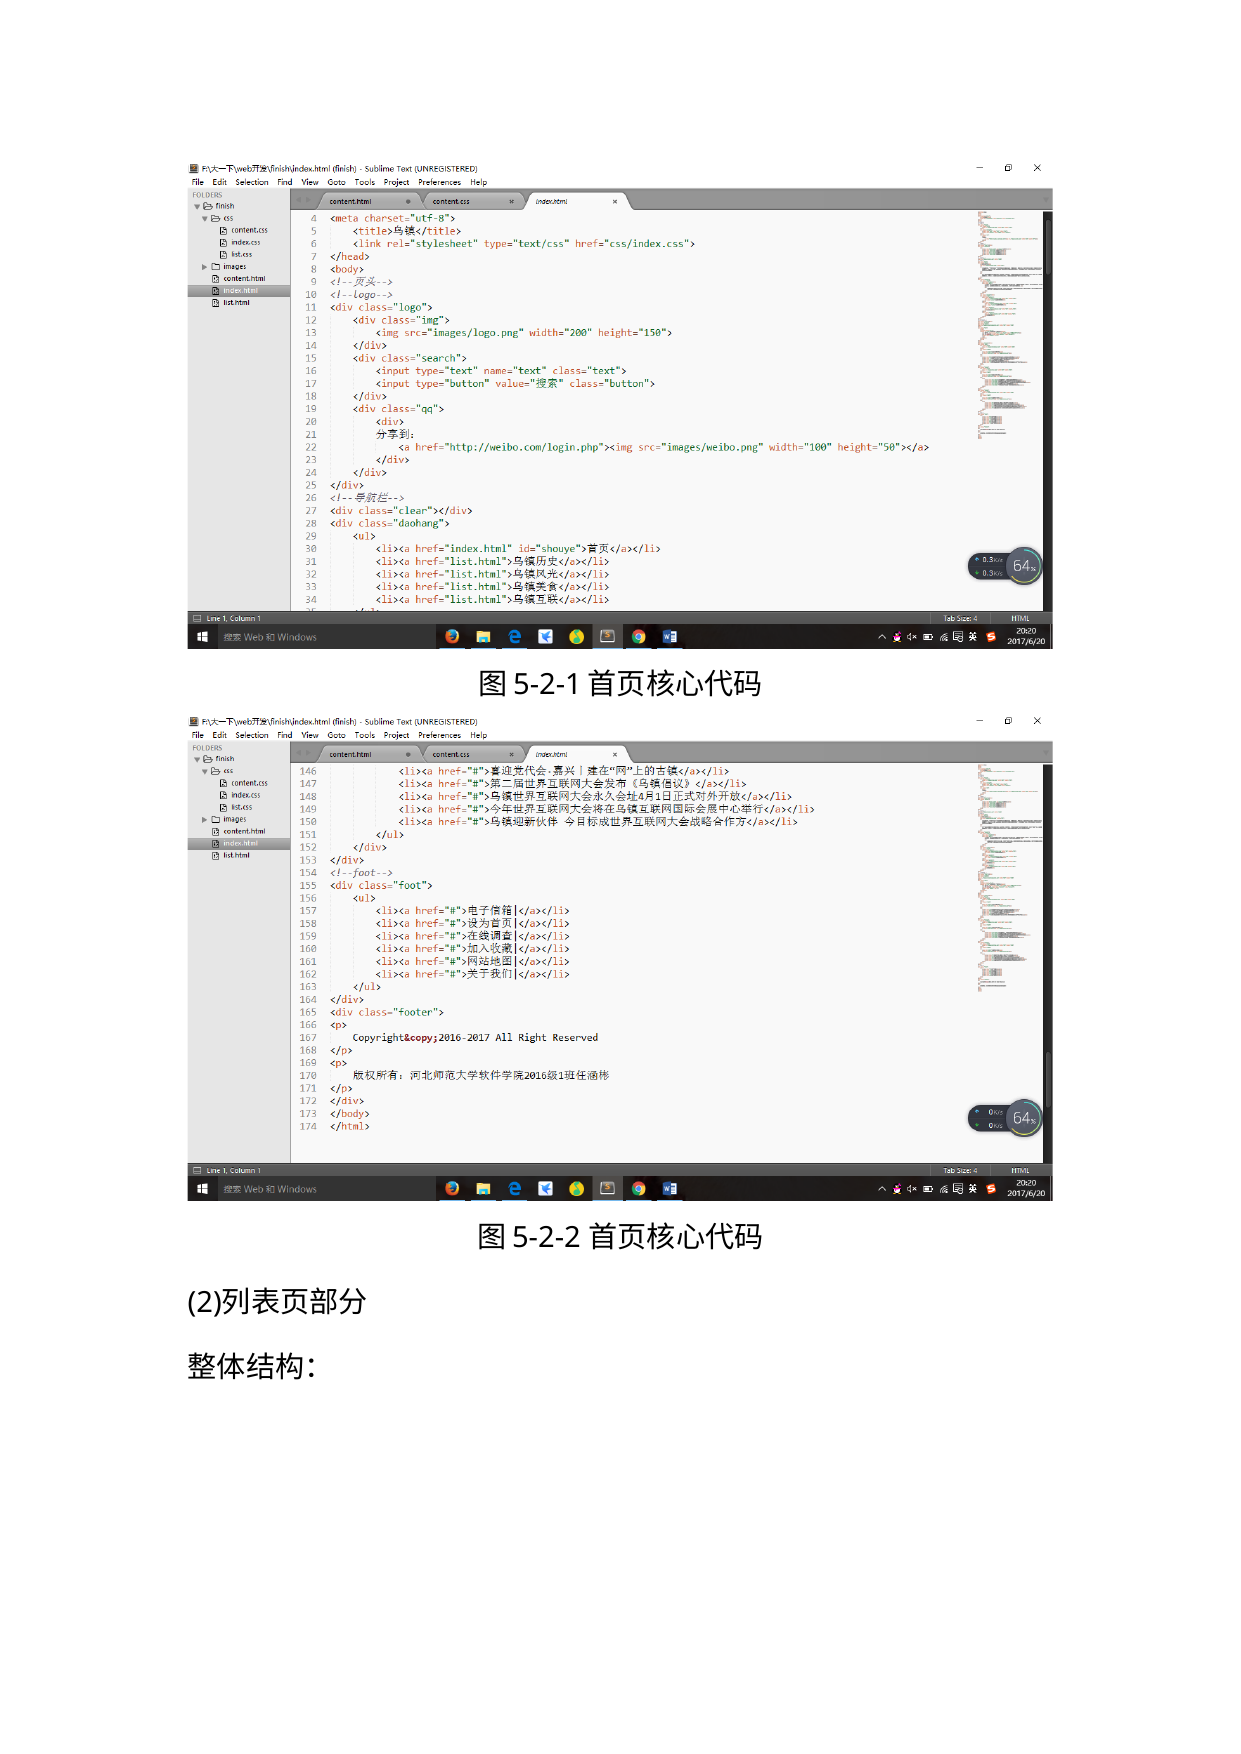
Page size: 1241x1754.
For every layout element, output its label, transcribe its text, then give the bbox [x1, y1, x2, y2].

text (2)列表页部分 [187, 1267, 1053, 1332]
picture [187, 714, 1053, 1201]
picture [187, 162, 1053, 649]
text 整体结构： [187, 1332, 1053, 1397]
text 图5-2-1首页核心代码 [187, 649, 1053, 714]
text 图5-2-2 首页核心代码 [187, 1202, 1053, 1267]
